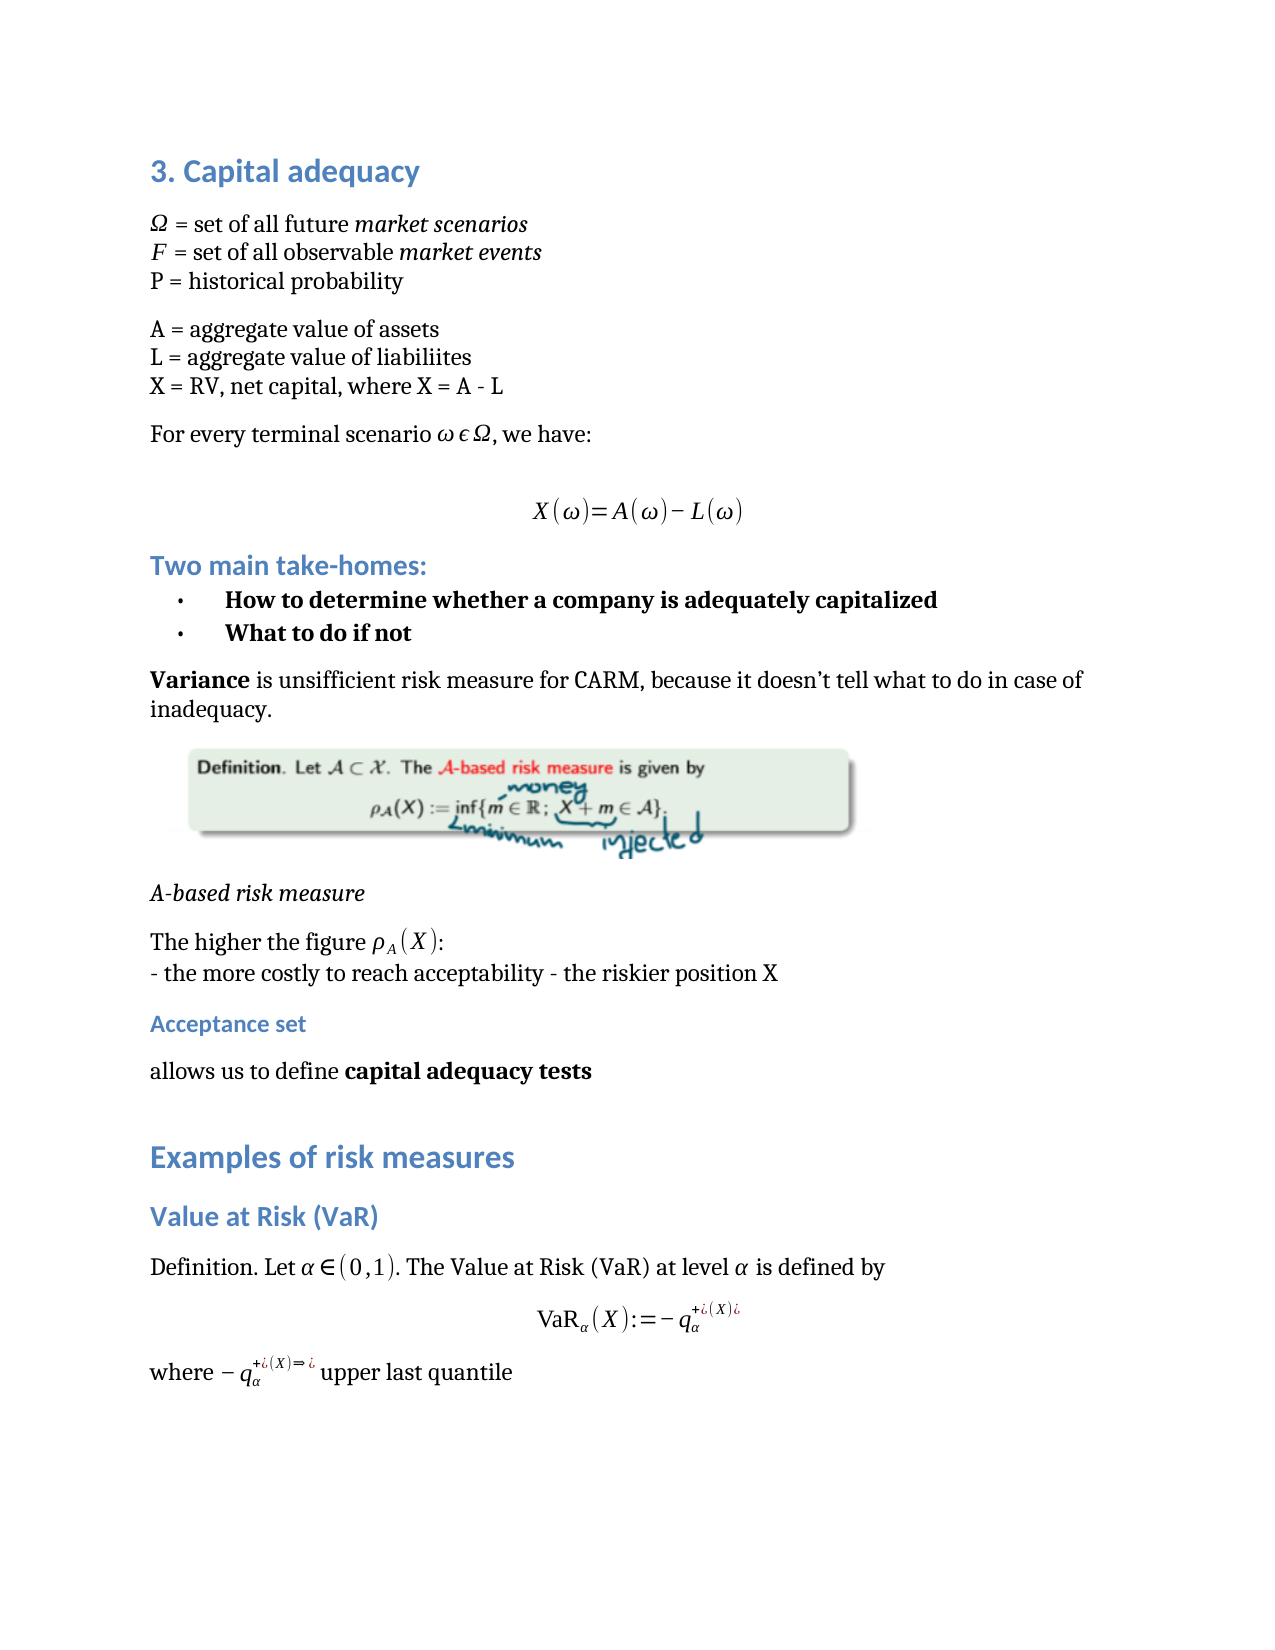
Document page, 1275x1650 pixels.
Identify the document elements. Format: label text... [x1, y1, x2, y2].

text The higher the figure : - the more costly to reach acceptability - the riskier position X [150, 926, 1125, 987]
text allows us to define capital adequacy tests [150, 1057, 1125, 1086]
subtitle 3. Capital adequacy [150, 150, 1125, 191]
text A-based risk measure [150, 879, 1125, 908]
text = set of all future market scenarios = set of all observable market events P = historical probability [150, 209, 1125, 296]
text A = aggregate value of assets L = aggregate value of liabiliites X = RV, net capital, where X = A - L [150, 314, 1125, 401]
subtitle Examples of risk measures [150, 1136, 1125, 1177]
text For every terminal scenario , we have: [150, 419, 1125, 477]
list What to do if not [175, 618, 1125, 647]
text Variance is unsifficient risk measure for CARM, because it doesn’t tell what to do in case of inadequacy. [150, 666, 1125, 723]
subtitle Two main take-homes: [150, 547, 1125, 582]
subtitle Acceptance set [150, 1008, 1125, 1038]
picture [168, 742, 871, 859]
text where upper last quantile [150, 1355, 1125, 1390]
subtitle Value at Risk (VaR) [150, 1198, 1125, 1233]
list How to determine whether a company is adequately capitalized [175, 586, 1125, 615]
text Definition. Let . The Value at Risk (VaR) at level is defined by [150, 1252, 1125, 1282]
